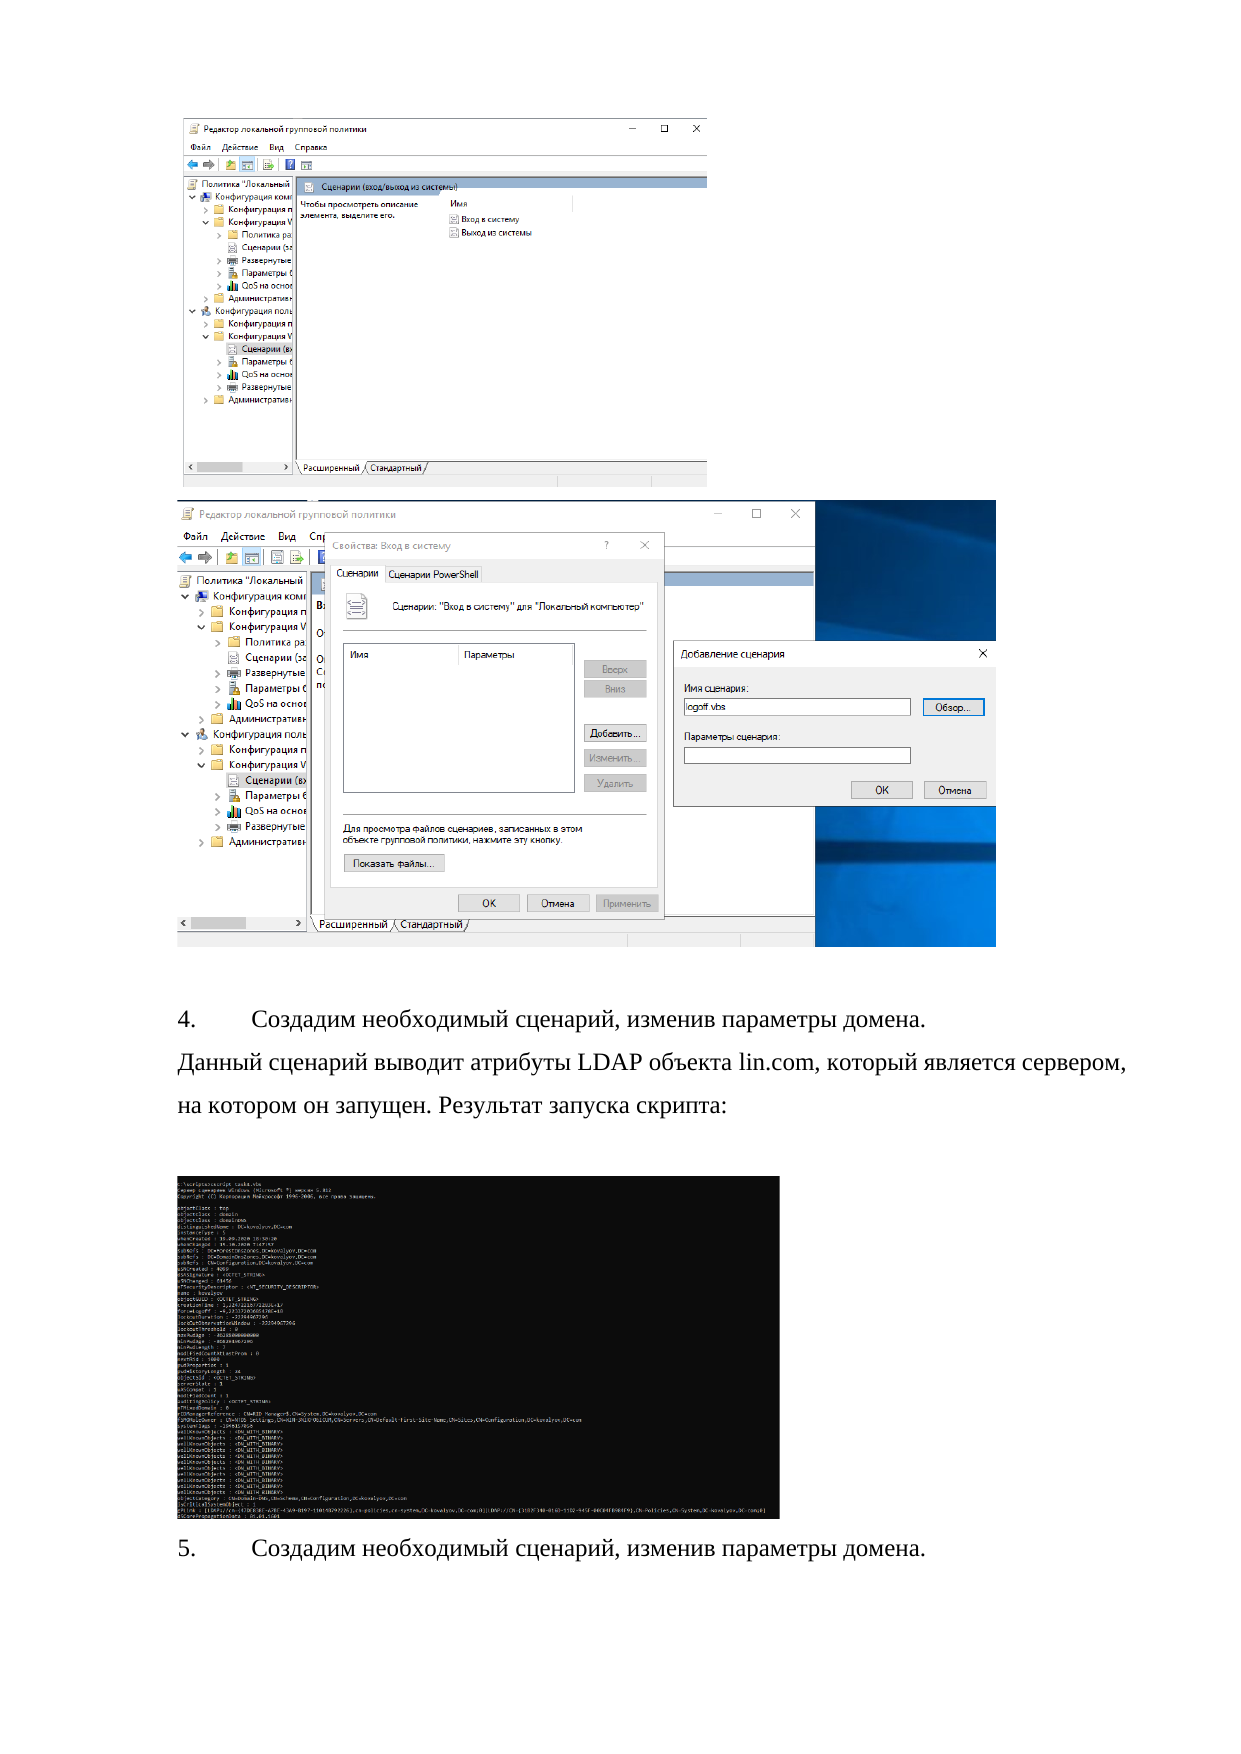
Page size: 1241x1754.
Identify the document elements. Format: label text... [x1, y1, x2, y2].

text 5. Создадим необходимый сценарий, изменив параметры домена. [177, 1533, 1152, 1562]
picture [177, 500, 996, 947]
text 4. Создадим необходимый сценарий, изменив параметры домена. [177, 1004, 1152, 1033]
text Данный сценарий выводит атрибуты LDAP объекта lin.com, который является сервером, на котором он запущен. Результат запуска скрипта: [177, 1047, 1152, 1119]
picture [183, 118, 707, 487]
picture [177, 1176, 780, 1519]
